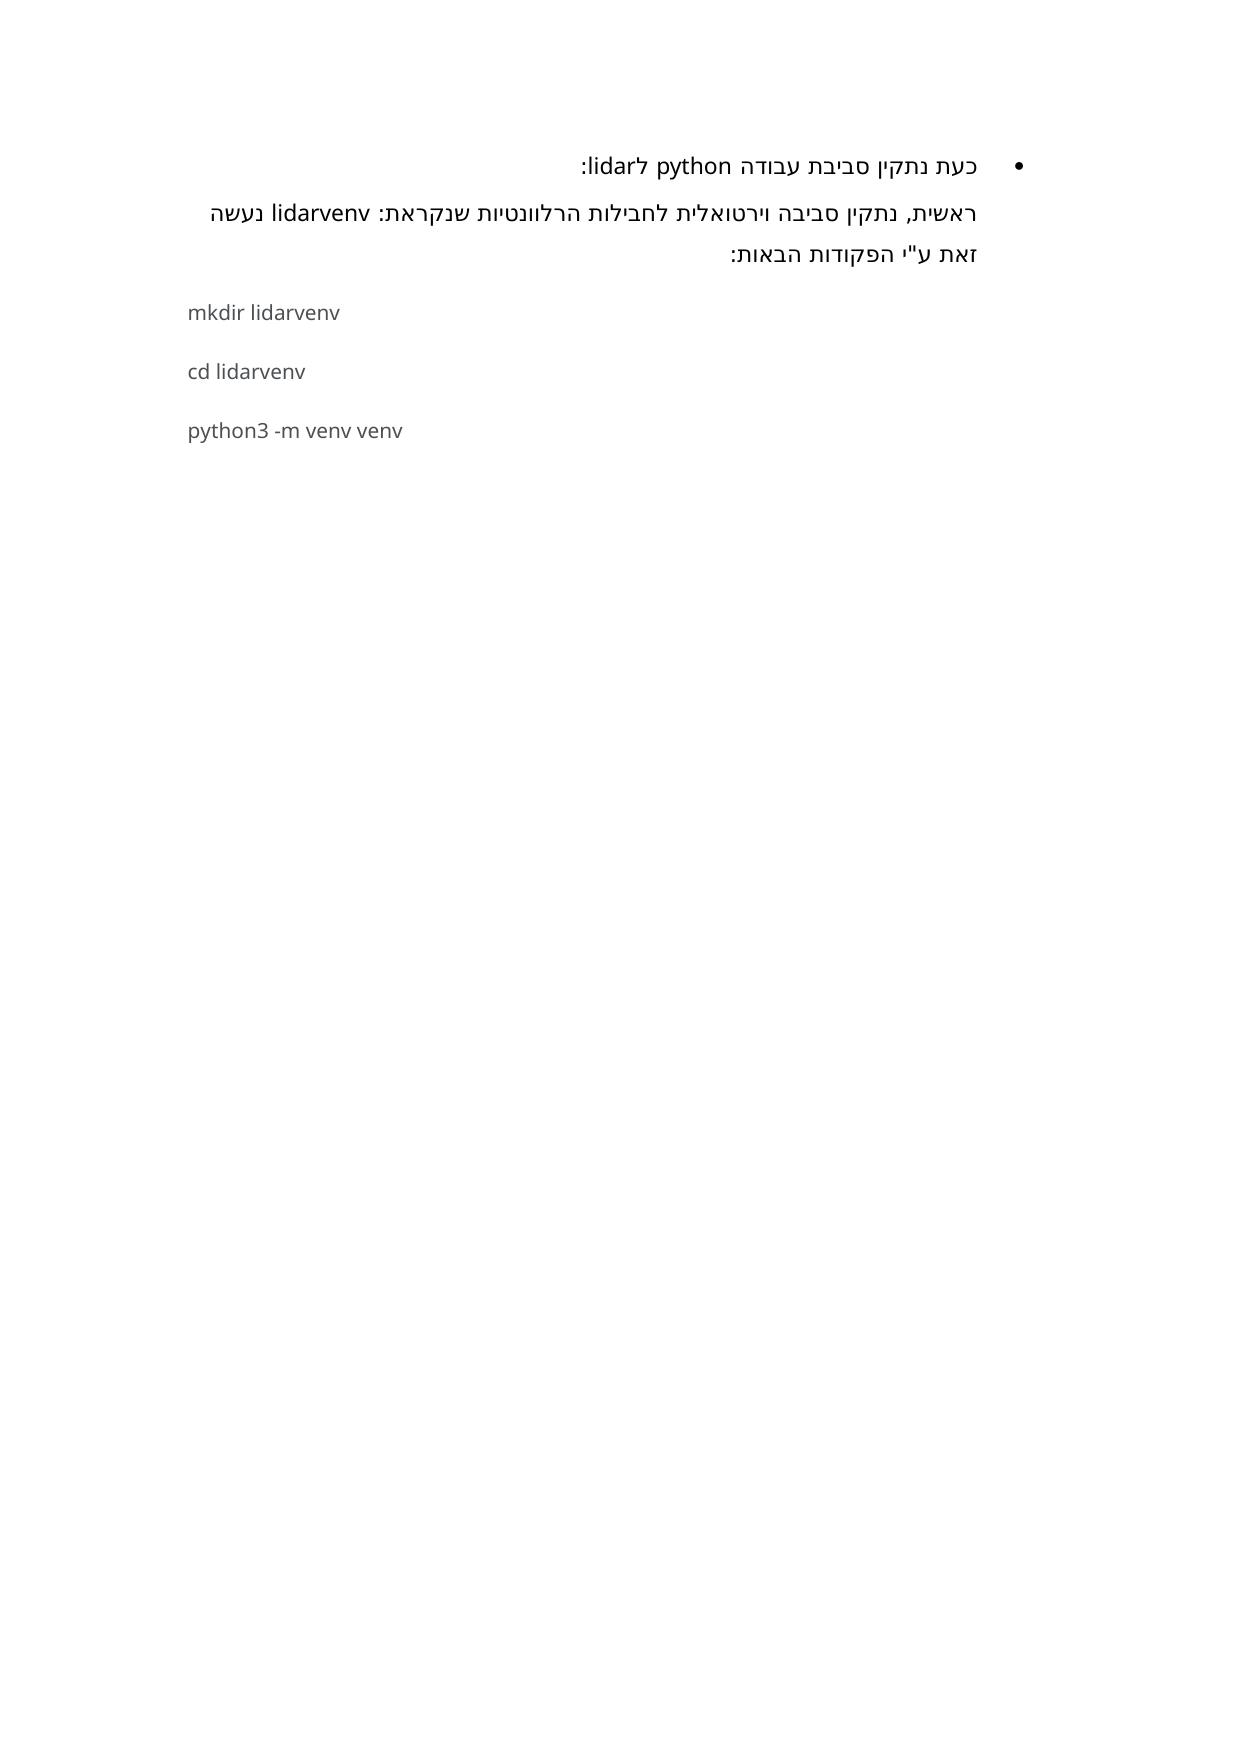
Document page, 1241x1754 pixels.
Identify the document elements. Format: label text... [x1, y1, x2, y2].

list כעת נתקין סביבת עבודה python לlidar: [187, 150, 1015, 181]
text mkdir lidarvenv [187, 298, 1053, 327]
text cd lidarvenv [187, 357, 1053, 386]
text python3 -m venv venv [187, 417, 1053, 445]
list ראשית, נתקין סביבה וירטואלית לחבילות הרלוונטיות שנקראת: lidarvenv נעשה זאת ע"י הפקודות הבאות: [187, 197, 978, 268]
